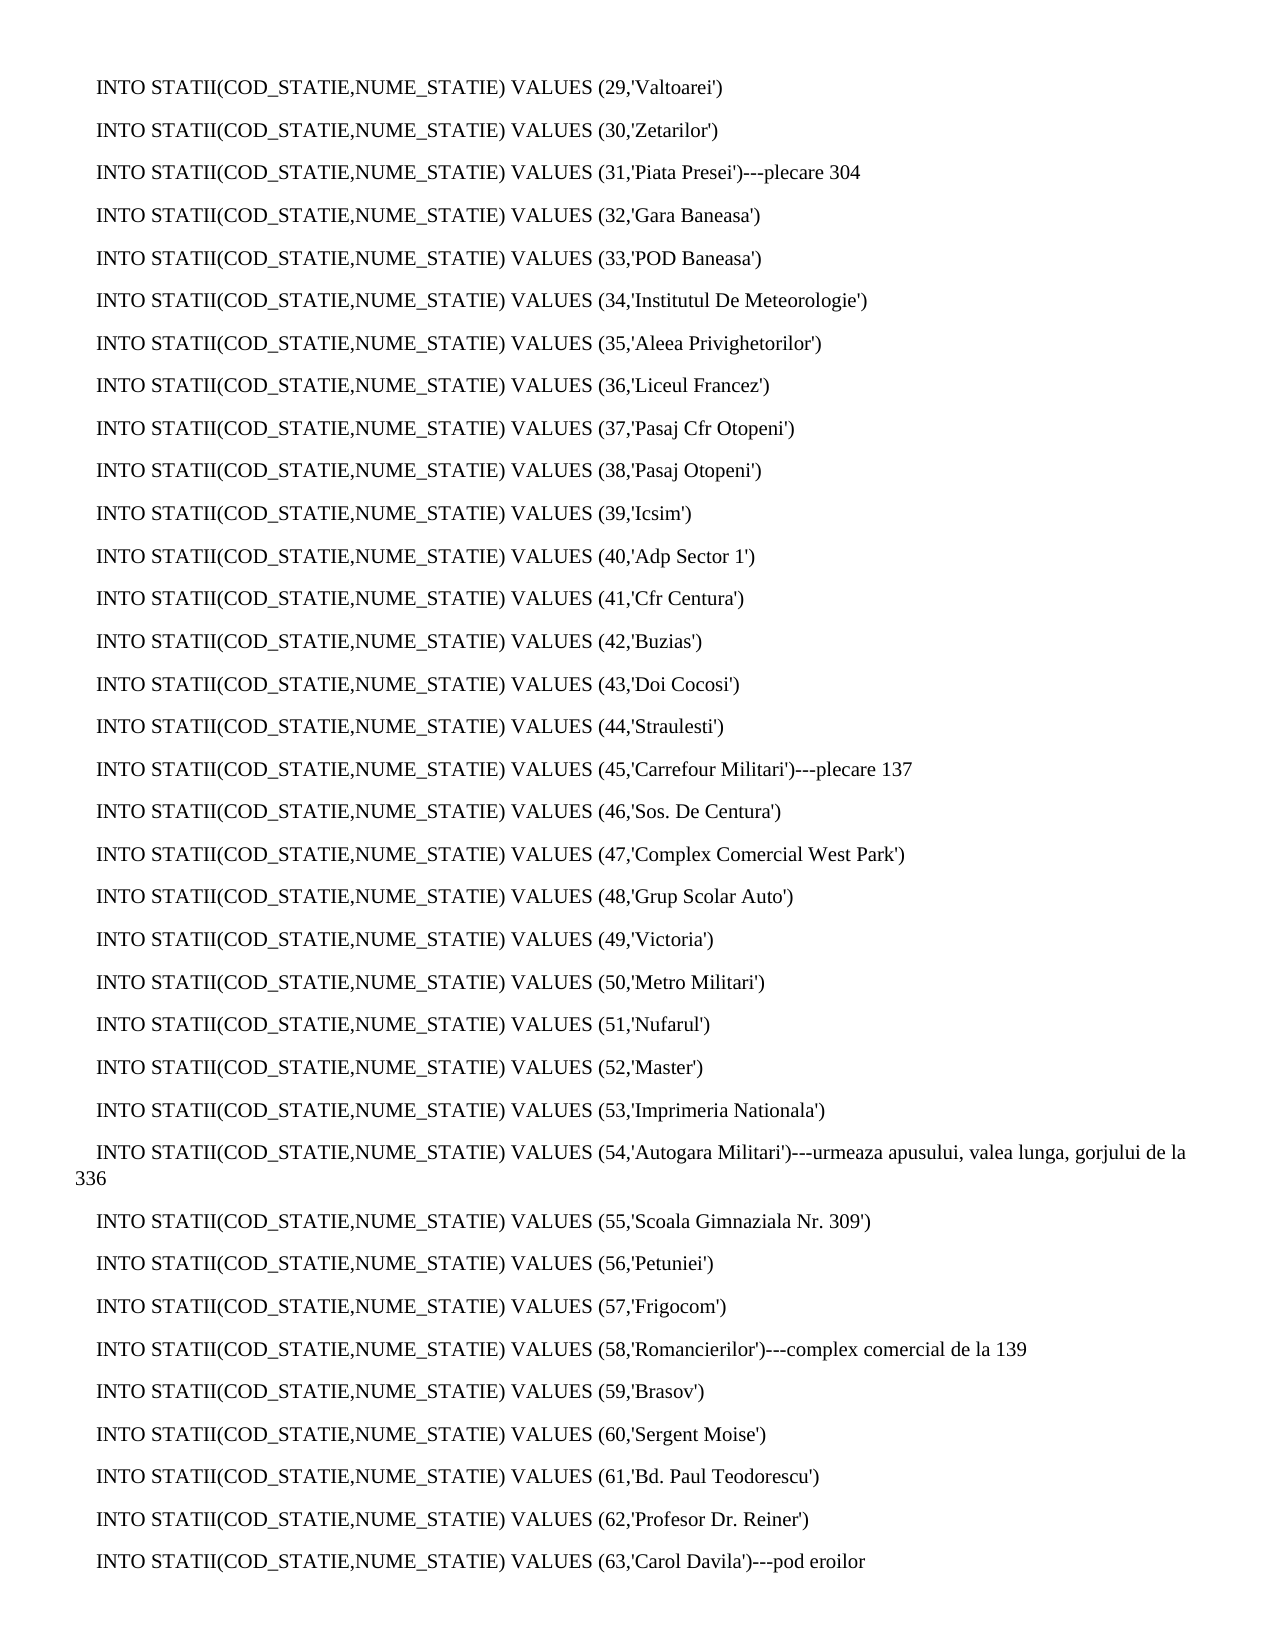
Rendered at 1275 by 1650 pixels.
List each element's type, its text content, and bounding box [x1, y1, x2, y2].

text INTO STATII(COD_STATIE,NUME_STATIE) VALUES (54,'Autogara Militari')---urmeaza apusului, valea lunga, gorjului de la 336 [75, 1140, 1200, 1190]
text INTO STATII(COD_STATIE,NUME_STATIE) VALUES (58,'Romancierilor')---complex comercial de la 139 [75, 1336, 1200, 1361]
text INTO STATII(COD_STATIE,NUME_STATIE) VALUES (40,'Adp Sector 1') [75, 544, 1200, 568]
text INTO STATII(COD_STATIE,NUME_STATIE) VALUES (48,'Grup Scolar Auto') [75, 884, 1200, 908]
text INTO STATII(COD_STATIE,NUME_STATIE) VALUES (30,'Zetarilor') [75, 118, 1200, 142]
text INTO STATII(COD_STATIE,NUME_STATIE) VALUES (38,'Pasaj Otopeni') [75, 458, 1200, 482]
text INTO STATII(COD_STATIE,NUME_STATIE) VALUES (62,'Profesor Dr. Reiner') [75, 1507, 1200, 1531]
text INTO STATII(COD_STATIE,NUME_STATIE) VALUES (35,'Aleea Privighetorilor') [75, 331, 1200, 355]
text INTO STATII(COD_STATIE,NUME_STATIE) VALUES (41,'Cfr Centura') [75, 586, 1200, 610]
text INTO STATII(COD_STATIE,NUME_STATIE) VALUES (37,'Pasaj Cfr Otopeni') [75, 416, 1200, 440]
text INTO STATII(COD_STATIE,NUME_STATIE) VALUES (44,'Straulesti') [75, 714, 1200, 738]
text INTO STATII(COD_STATIE,NUME_STATIE) VALUES (46,'Sos. De Centura') [75, 799, 1200, 823]
text INTO STATII(COD_STATIE,NUME_STATIE) VALUES (36,'Liceul Francez') [75, 373, 1200, 397]
text INTO STATII(COD_STATIE,NUME_STATIE) VALUES (47,'Complex Comercial West Park') [75, 842, 1200, 866]
text INTO STATII(COD_STATIE,NUME_STATIE) VALUES (59,'Brasov') [75, 1379, 1200, 1403]
text INTO STATII(COD_STATIE,NUME_STATIE) VALUES (45,'Carrefour Militari')---plecare 137 [75, 757, 1200, 781]
text INTO STATII(COD_STATIE,NUME_STATIE) VALUES (61,'Bd. Paul Teodorescu') [75, 1464, 1200, 1488]
text INTO STATII(COD_STATIE,NUME_STATIE) VALUES (56,'Petuniei') [75, 1251, 1200, 1275]
text INTO STATII(COD_STATIE,NUME_STATIE) VALUES (31,'Piata Presei')---plecare 304 [75, 160, 1200, 184]
text INTO STATII(COD_STATIE,NUME_STATIE) VALUES (39,'Icsim') [75, 501, 1200, 525]
text INTO STATII(COD_STATIE,NUME_STATIE) VALUES (57,'Frigocom') [75, 1294, 1200, 1318]
text INTO STATII(COD_STATIE,NUME_STATIE) VALUES (32,'Gara Baneasa') [75, 203, 1200, 227]
text INTO STATII(COD_STATIE,NUME_STATIE) VALUES (33,'POD Baneasa') [75, 245, 1200, 269]
text INTO STATII(COD_STATIE,NUME_STATIE) VALUES (29,'Valtoarei') [75, 75, 1200, 99]
text INTO STATII(COD_STATIE,NUME_STATIE) VALUES (34,'Institutul De Meteorologie') [75, 288, 1200, 312]
text INTO STATII(COD_STATIE,NUME_STATIE) VALUES (49,'Victoria') [75, 927, 1200, 951]
text INTO STATII(COD_STATIE,NUME_STATIE) VALUES (53,'Imprimeria Nationala') [75, 1097, 1200, 1122]
text INTO STATII(COD_STATIE,NUME_STATIE) VALUES (52,'Master') [75, 1055, 1200, 1079]
text INTO STATII(COD_STATIE,NUME_STATIE) VALUES (50,'Metro Militari') [75, 970, 1200, 994]
text INTO STATII(COD_STATIE,NUME_STATIE) VALUES (55,'Scoala Gimnaziala Nr. 309') [75, 1209, 1200, 1233]
text INTO STATII(COD_STATIE,NUME_STATIE) VALUES (63,'Carol Davila')---pod eroilor [75, 1549, 1200, 1573]
text INTO STATII(COD_STATIE,NUME_STATIE) VALUES (42,'Buzias') [75, 629, 1200, 653]
text INTO STATII(COD_STATIE,NUME_STATIE) VALUES (51,'Nufarul') [75, 1012, 1200, 1036]
text INTO STATII(COD_STATIE,NUME_STATIE) VALUES (60,'Sergent Moise') [75, 1422, 1200, 1446]
text INTO STATII(COD_STATIE,NUME_STATIE) VALUES (43,'Doi Cocosi') [75, 671, 1200, 696]
